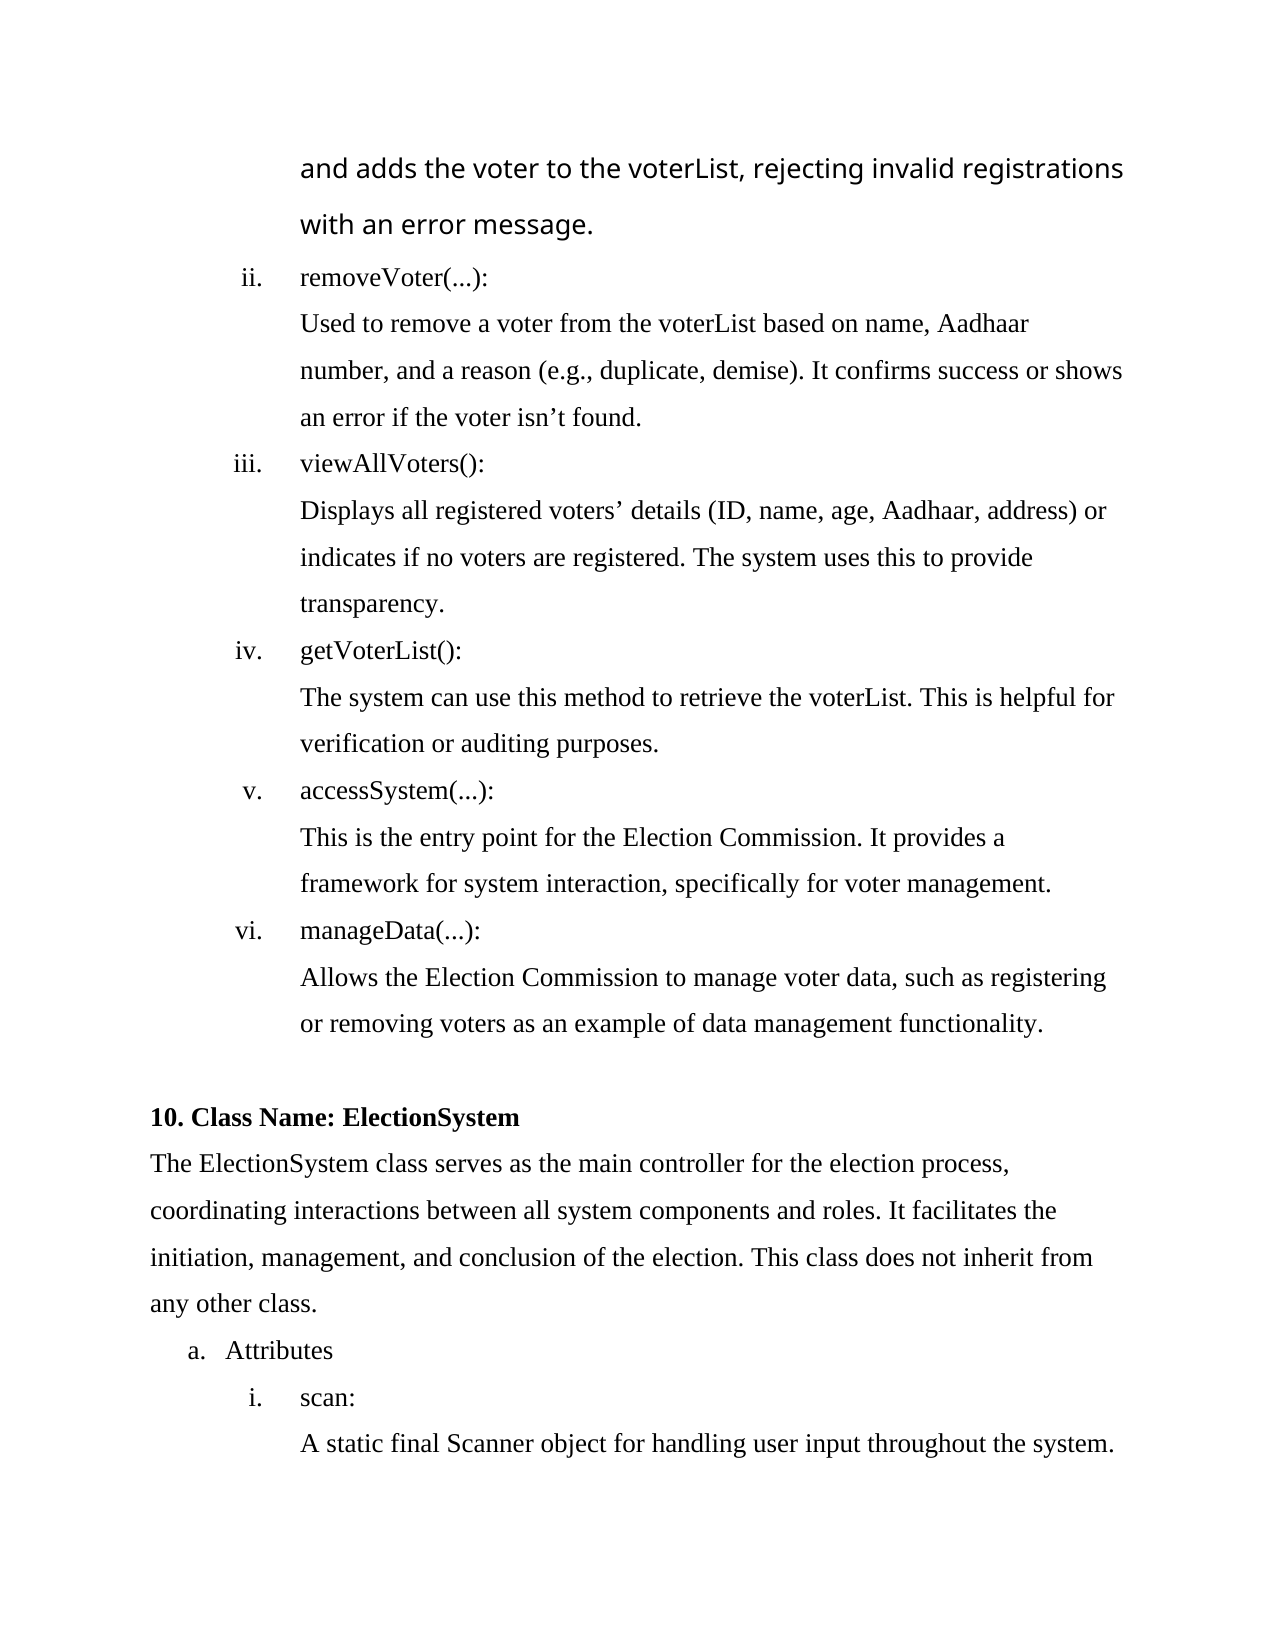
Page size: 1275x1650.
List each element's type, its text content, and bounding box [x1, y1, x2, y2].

text Used to remove a voter from the voterList based on name, Aadhaar number, and a reason (e.g., duplicate, demise). It confirms success or shows an error if the voter isn’t found. [300, 307, 1125, 432]
list manageData(...): [262, 914, 1125, 945]
list Attributes [187, 1334, 1125, 1365]
list removeVoter(...): [262, 261, 1125, 292]
text A static final Scanner object for handling user input throughout the system. [300, 1427, 1125, 1458]
text The system can use this method to retrieve the voterList. This is helpful for verification or auditing purposes. [300, 681, 1125, 758]
list viewAllVoters(): [262, 447, 1125, 478]
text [300, 150, 1125, 242]
list getVoterList(): [262, 634, 1125, 665]
text The ElectionSystem class serves as the main controller for the election process, coordinating interactions between all system components and roles. It facilitates the initiation, management, and conclusion of the election. This class does not inherit from any other class. [150, 1147, 1125, 1318]
text 10. Class Name: ElectionSystem [150, 1101, 1125, 1132]
text Allows the Election Commission to manage voter data, such as registering or removing voters as an example of data management functionality. [300, 961, 1125, 1038]
text Displays all registered voters’ details (ID, name, age, Aadhaar, address) or indicates if no voters are registered. The system uses this to provide transparency. [300, 494, 1125, 618]
text This is the entry point for the Election Commission. It provides a framework for system interaction, specifically for voter management. [300, 821, 1125, 898]
list accessSystem(...): [262, 774, 1125, 805]
list scan: [262, 1381, 1125, 1412]
